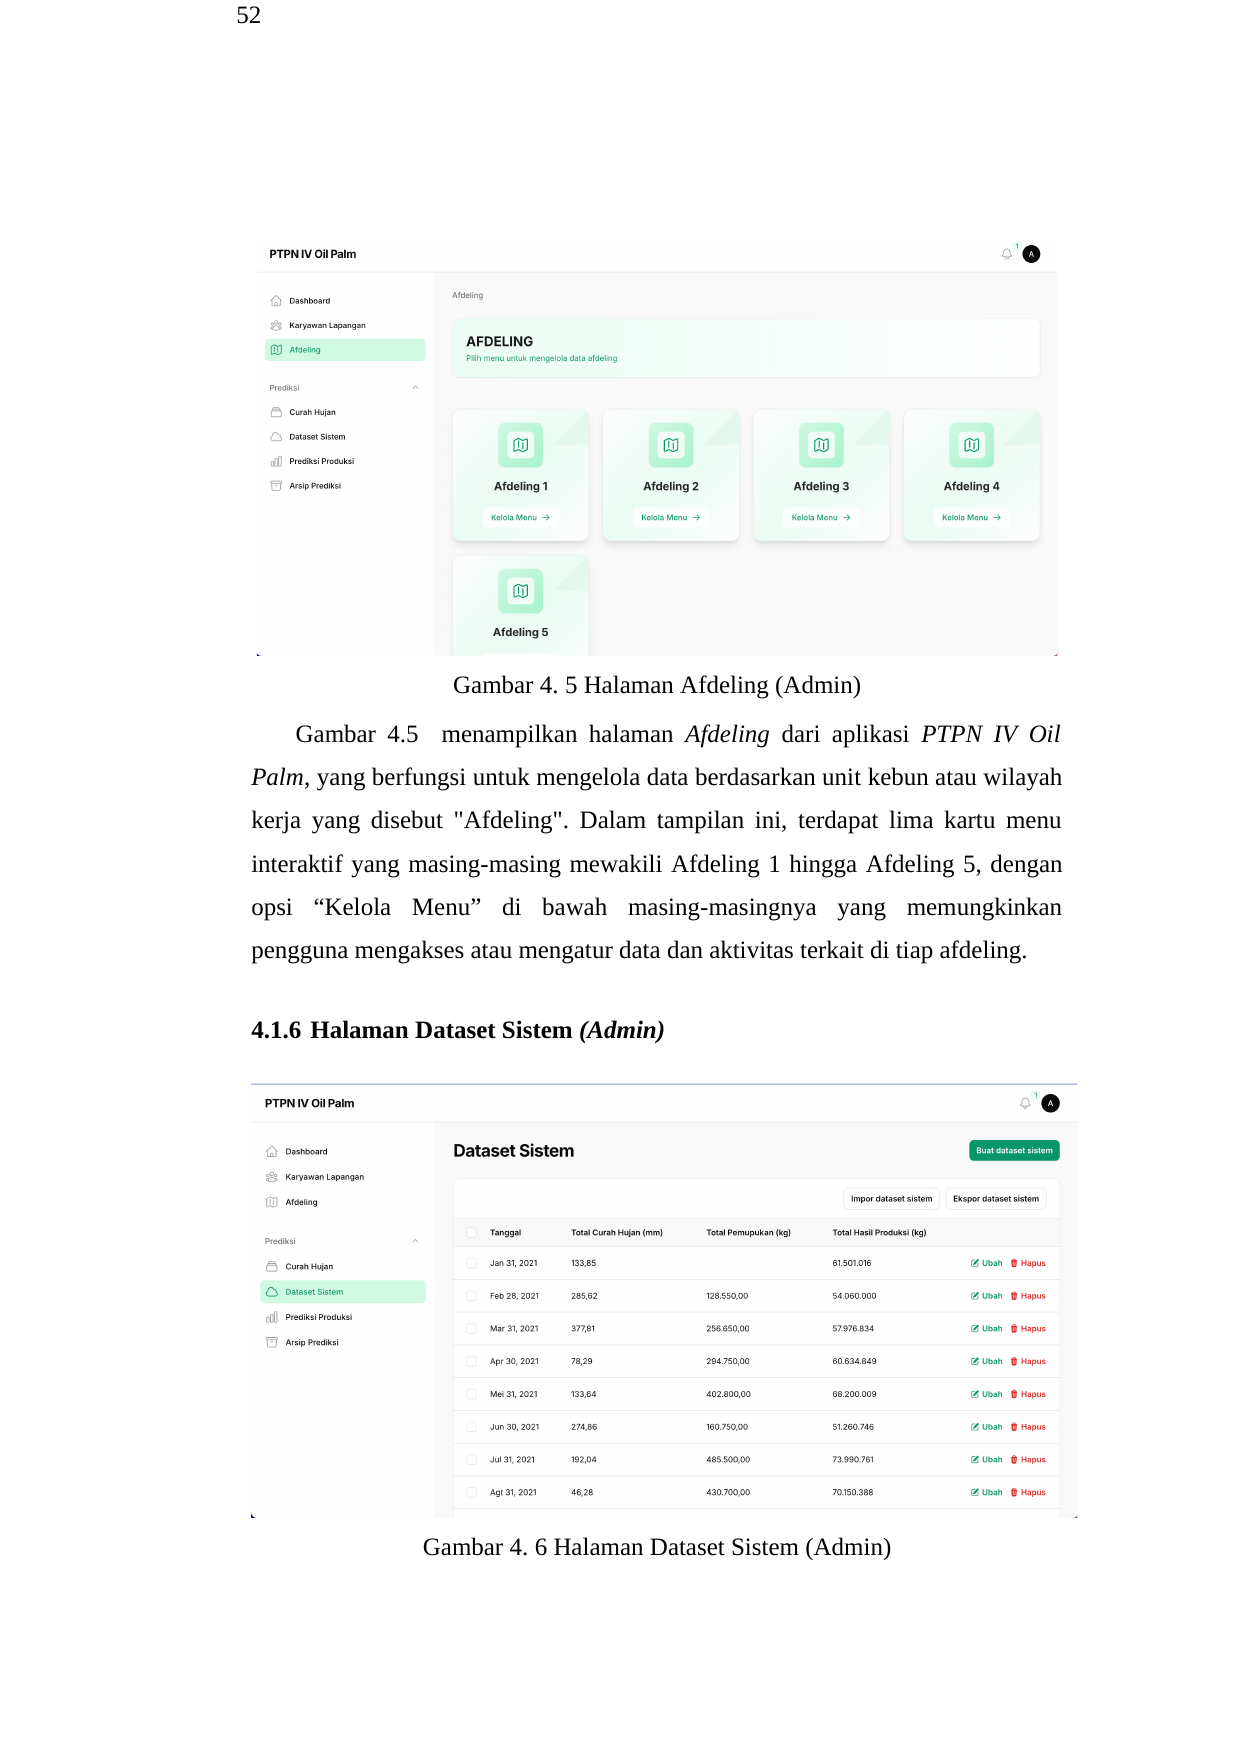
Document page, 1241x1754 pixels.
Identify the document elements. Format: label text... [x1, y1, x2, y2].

text Gambar 4. 6 Halaman Dataset Sistem (Admin) [251, 1532, 1063, 1561]
picture [251, 1083, 1078, 1518]
picture [256, 236, 1058, 656]
text Gambar 4.5 menampilkan halaman Afdeling dari aplikasi PTPN IV Oil Palm, yang berfungsi untuk mengelola data berdasarkan unit kebun atau wilayah kerja yang disebut "Afdeling". Dalam tampilan ini, terdapat lima kartu menu interaktif yang masing-masing mewakili Afdeling 1 hingga Afdeling 5, dengan opsi “Kelola Menu” di bawah masing-masingnya yang memungkinkan pengguna mengakses atau mengatur data dan aktivitas terkait di tiap afdeling. [251, 719, 1063, 964]
list Halaman Dataset Sistem (Admin) [251, 1016, 1063, 1044]
text Gambar 4. 5 Halaman Afdeling (Admin) [251, 670, 1063, 698]
